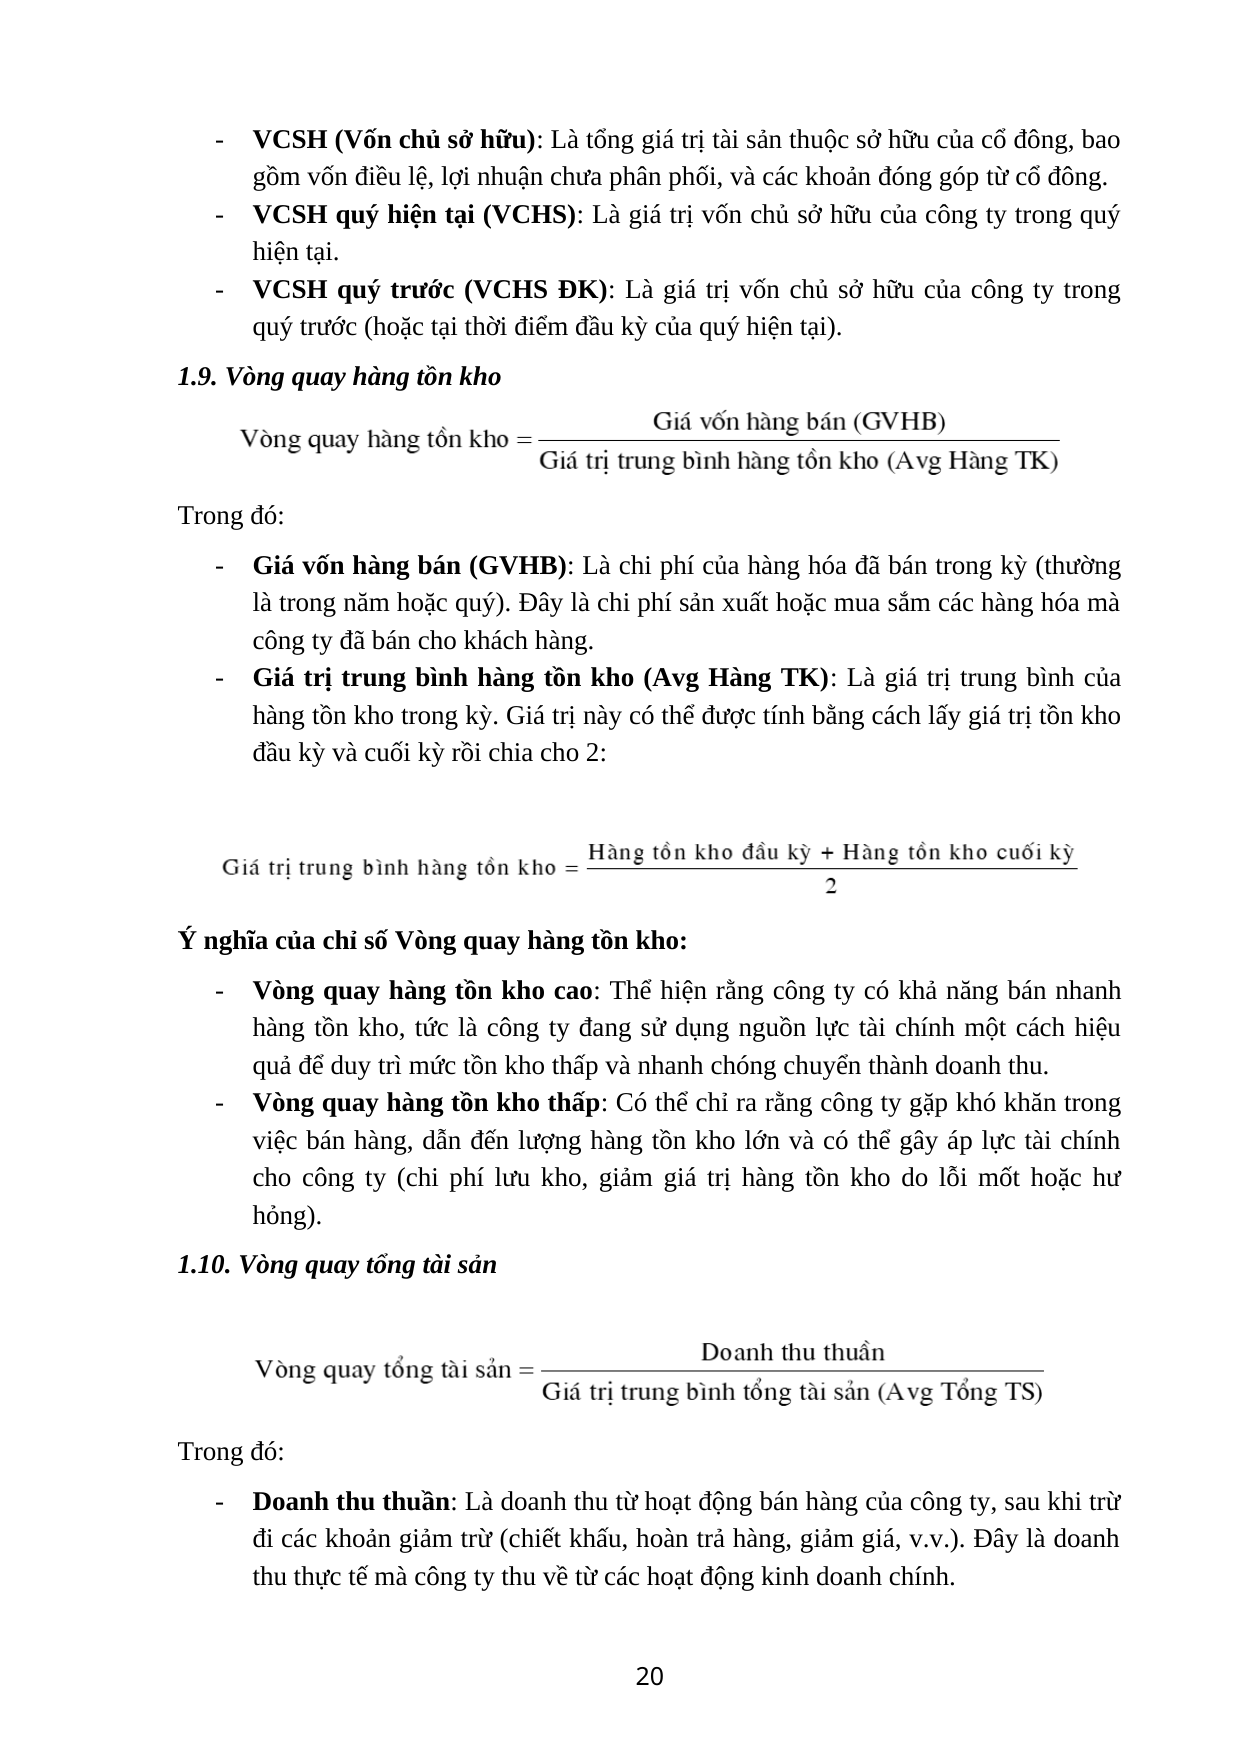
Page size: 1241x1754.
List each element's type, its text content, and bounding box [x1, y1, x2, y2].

picture [247, 1331, 1053, 1413]
picture [232, 404, 1068, 477]
text Ý nghĩa của chỉ số Vòng quay hàng tồn kho: [177, 919, 1122, 957]
text Trong đó: [177, 494, 1122, 532]
subtitle 1.9. Vòng quay hàng tồn kho [177, 360, 1122, 391]
subtitle 1.10. Vòng quay tổng tài sản [177, 1248, 1122, 1279]
list VCSH (Vốn chủ sở hữu): Là tổng giá trị tài sản thuộc sở hữu của cổ đông, bao gồm vốn điều lệ, lợi nhuận chưa phân phối, và các khoản đóng góp từ cổ đông. [215, 118, 1122, 193]
list Giá trị trung bình hàng tồn kho (Avg Hàng TK): Là giá trị trung bình của hàng tồn kho trong kỳ. Giá trị này có thể được tính bằng cách lấy giá trị tồn kho đầu kỳ và cuối kỳ rồi chia cho 2: [215, 657, 1122, 769]
list VCSH quý hiện tại (VCHS): Là giá trị vốn chủ sở hữu của công ty trong quý hiện tại. [215, 193, 1122, 268]
list Doanh thu thuần: Là doanh thu từ hoạt động bán hàng của công ty, sau khi trừ đi các khoản giảm trừ (chiết khấu, hoàn trả hàng, giảm giá, v.v.). Đây là doanh thu thực tế mà công ty thu về từ các hoạt động kinh doanh chính. [215, 1480, 1122, 1593]
list Vòng quay hàng tồn kho cao: Thể hiện rằng công ty có khả năng bán nhanh hàng tồn kho, tức là công ty đang sử dụng nguồn lực tài chính một cách hiệu quả để duy trì mức tồn kho thấp và nhanh chóng chuyển thành doanh thu. [215, 969, 1122, 1082]
picture [218, 831, 1082, 902]
list VCSH quý trước (VCHS ĐK): Là giá trị vốn chủ sở hữu của công ty trong quý trước (hoặc tại thời điểm đầu kỳ của quý hiện tại). [215, 268, 1122, 343]
text Trong đó: [177, 1430, 1122, 1468]
list Vòng quay hàng tồn kho thấp: Có thể chỉ ra rằng công ty gặp khó khăn trong việc bán hàng, dẫn đến lượng hàng tồn kho lớn và có thể gây áp lực tài chính cho công ty (chi phí lưu kho, giảm giá trị hàng tồn kho do lỗi mốt hoặc hư hỏng). [215, 1082, 1122, 1232]
list Giá vốn hàng bán (GVHB): Là chi phí của hàng hóa đã bán trong kỳ (thường là trong năm hoặc quý). Đây là chi phí sản xuất hoặc mua sắm các hàng hóa mà công ty đã bán cho khách hàng. [215, 544, 1122, 657]
